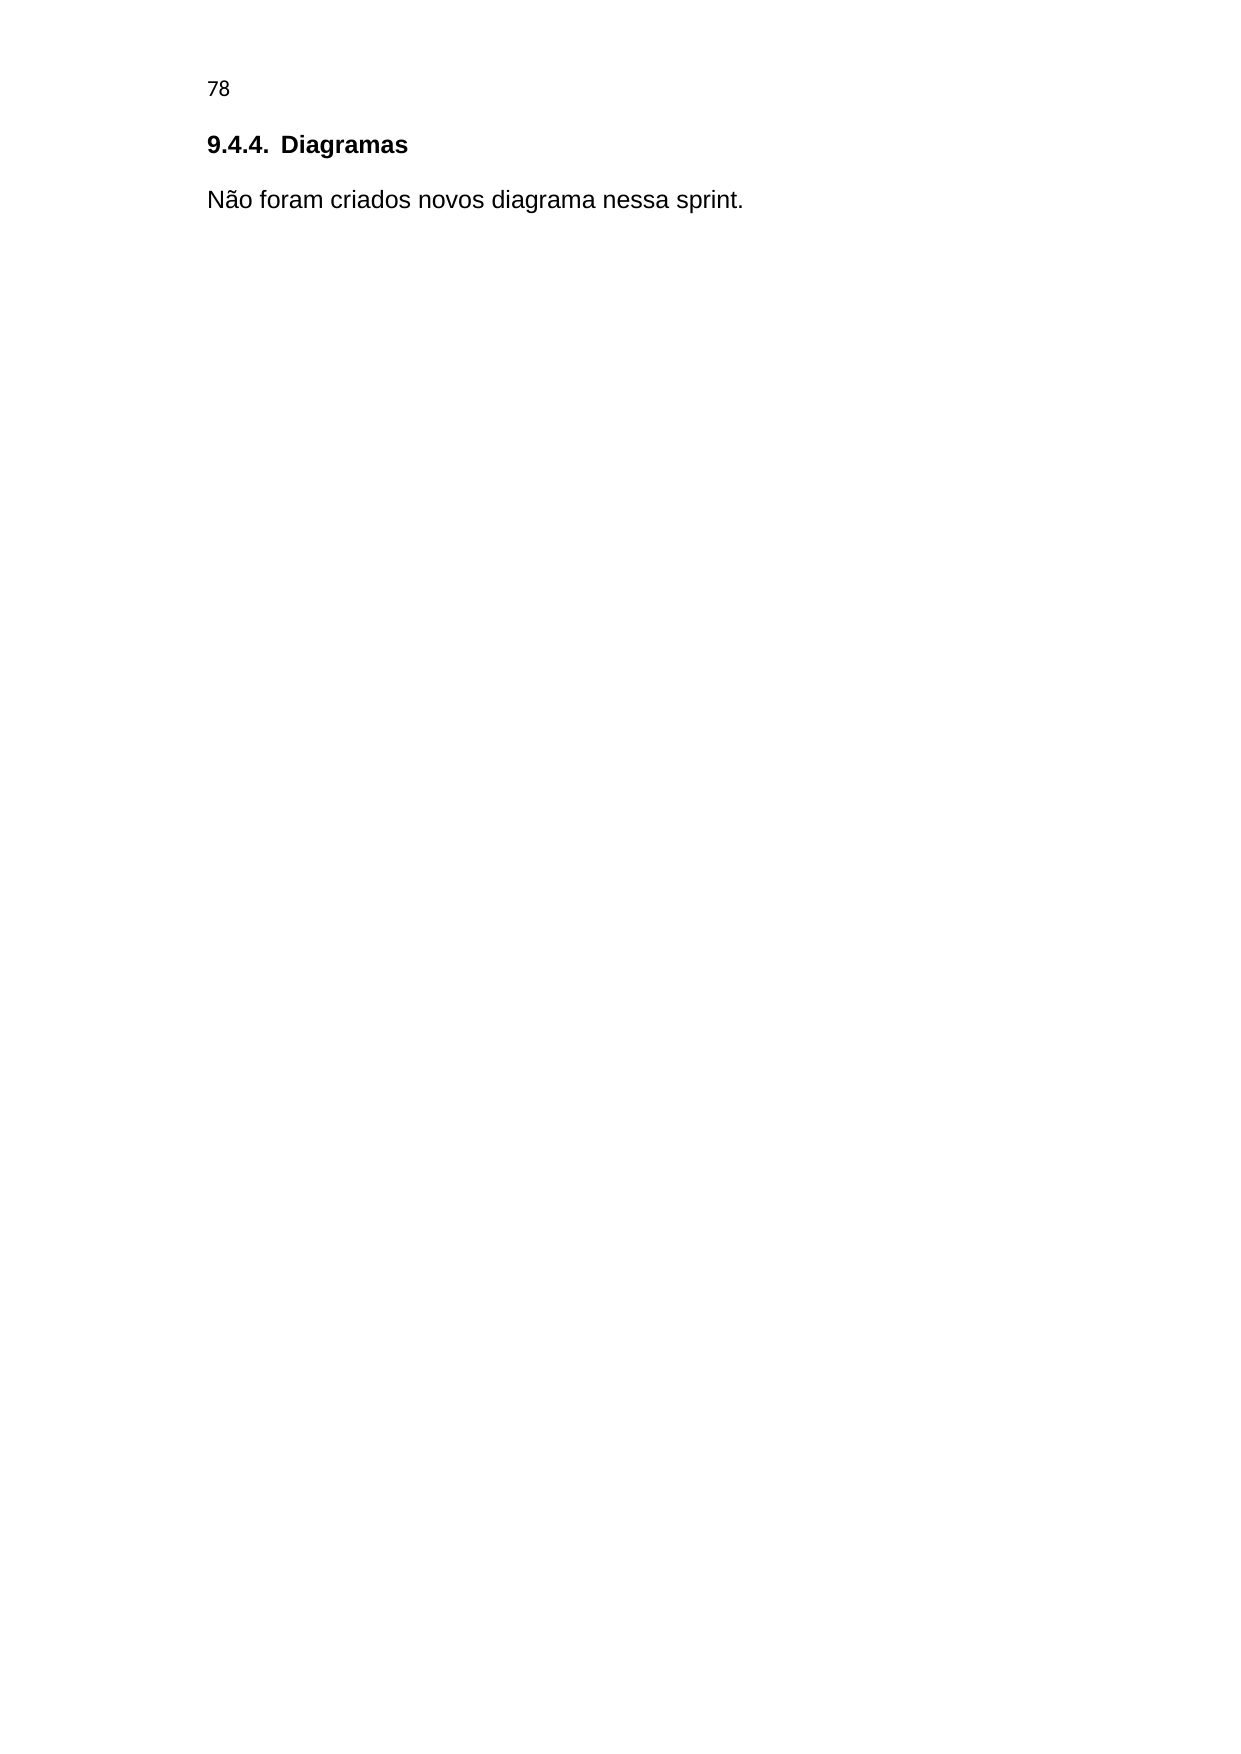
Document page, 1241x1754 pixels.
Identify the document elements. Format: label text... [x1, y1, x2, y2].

subtitle Diagramas [207, 130, 1122, 159]
text Não foram criados novos diagrama nessa sprint. [207, 186, 1122, 214]
